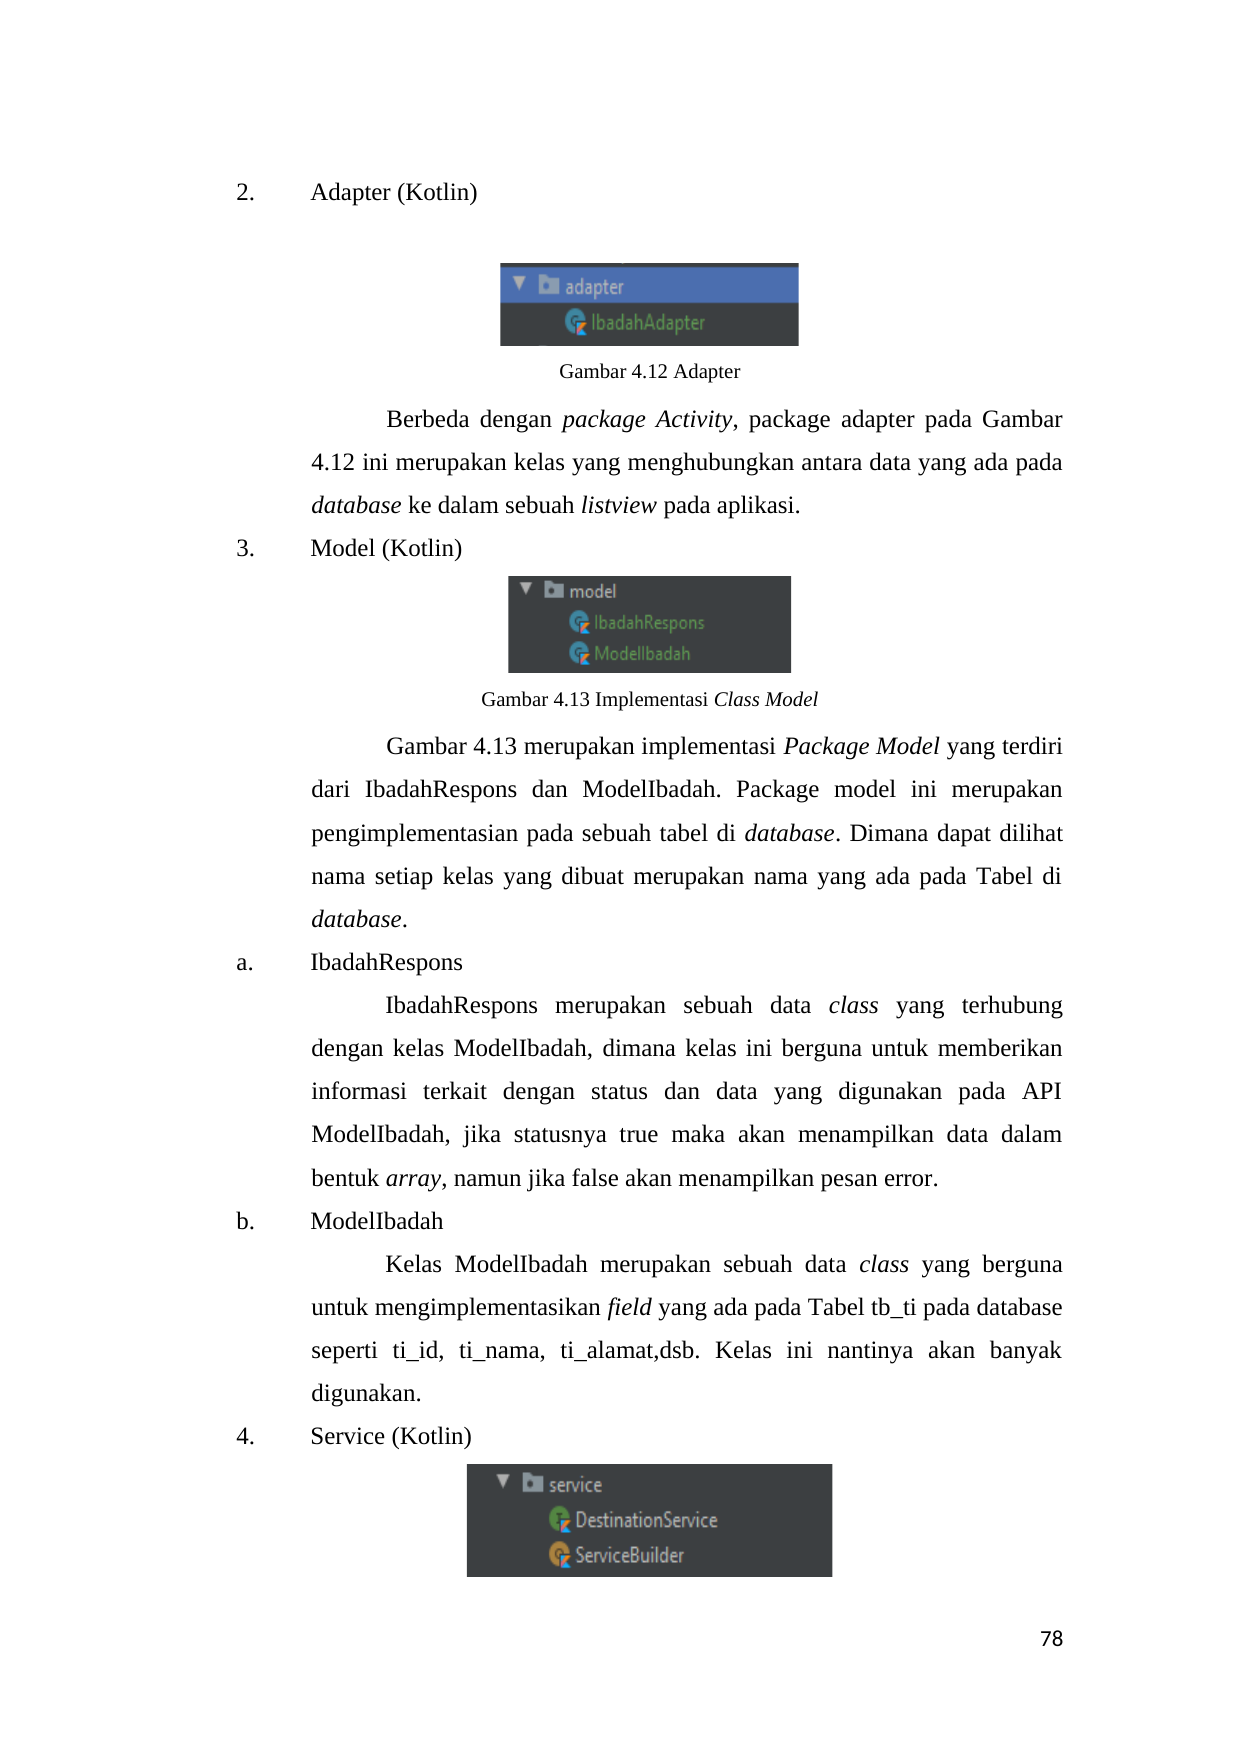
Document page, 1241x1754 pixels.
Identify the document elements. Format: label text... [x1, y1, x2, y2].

text Berbeda dengan package Activity, package adapter pada Gambar 4.12 ini merupakan kelas yang menghubungkan antara data yang ada pada database ke dalam sebuah listview pada aplikasi. [311, 404, 1063, 519]
text Gambar 4.13 Implementasi Class Model [236, 687, 1063, 711]
list Service (Kotlin) [236, 1421, 1063, 1450]
text Gambar 4.12 Adapter [236, 359, 1063, 383]
picture [466, 1464, 833, 1577]
text IbadahRespons merupakan sebuah data class yang terhubung dengan kelas ModelIbadah, dimana kelas ini berguna untuk memberikan informasi terkait dengan status dan data yang digunakan pada API ModelIbadah, jika statusnya true maka akan menampilkan data dalam bentuk array, namun jika false akan menampilkan pesan error. [311, 990, 1063, 1191]
list ModelIbadah [236, 1206, 1063, 1234]
list IbadahRespons [236, 947, 1063, 976]
picture [500, 263, 799, 346]
list Model (Kotlin) [236, 533, 1063, 562]
text Kelas ModelIbadah merupakan sebuah data class yang berguna untuk mengimplementasikan field yang ada pada Tabel tb_ti pada database seperti ti_id, ti_nama, ti_alamat,dsb. Kelas ini nantinya akan banyak digunakan. [311, 1249, 1063, 1407]
list Adapter (Kotlin) [236, 177, 1063, 206]
text Gambar 4.13 merupakan implementasi Package Model yang terdiri dari IbadahRespons dan ModelIbadah. Package model ini merupakan pengimplementasian pada sebuah tabel di database. Dimana dapat dilihat nama setiap kelas yang dibuat merupakan nama yang ada pada Tabel di database. [311, 731, 1063, 933]
picture [508, 576, 792, 673]
